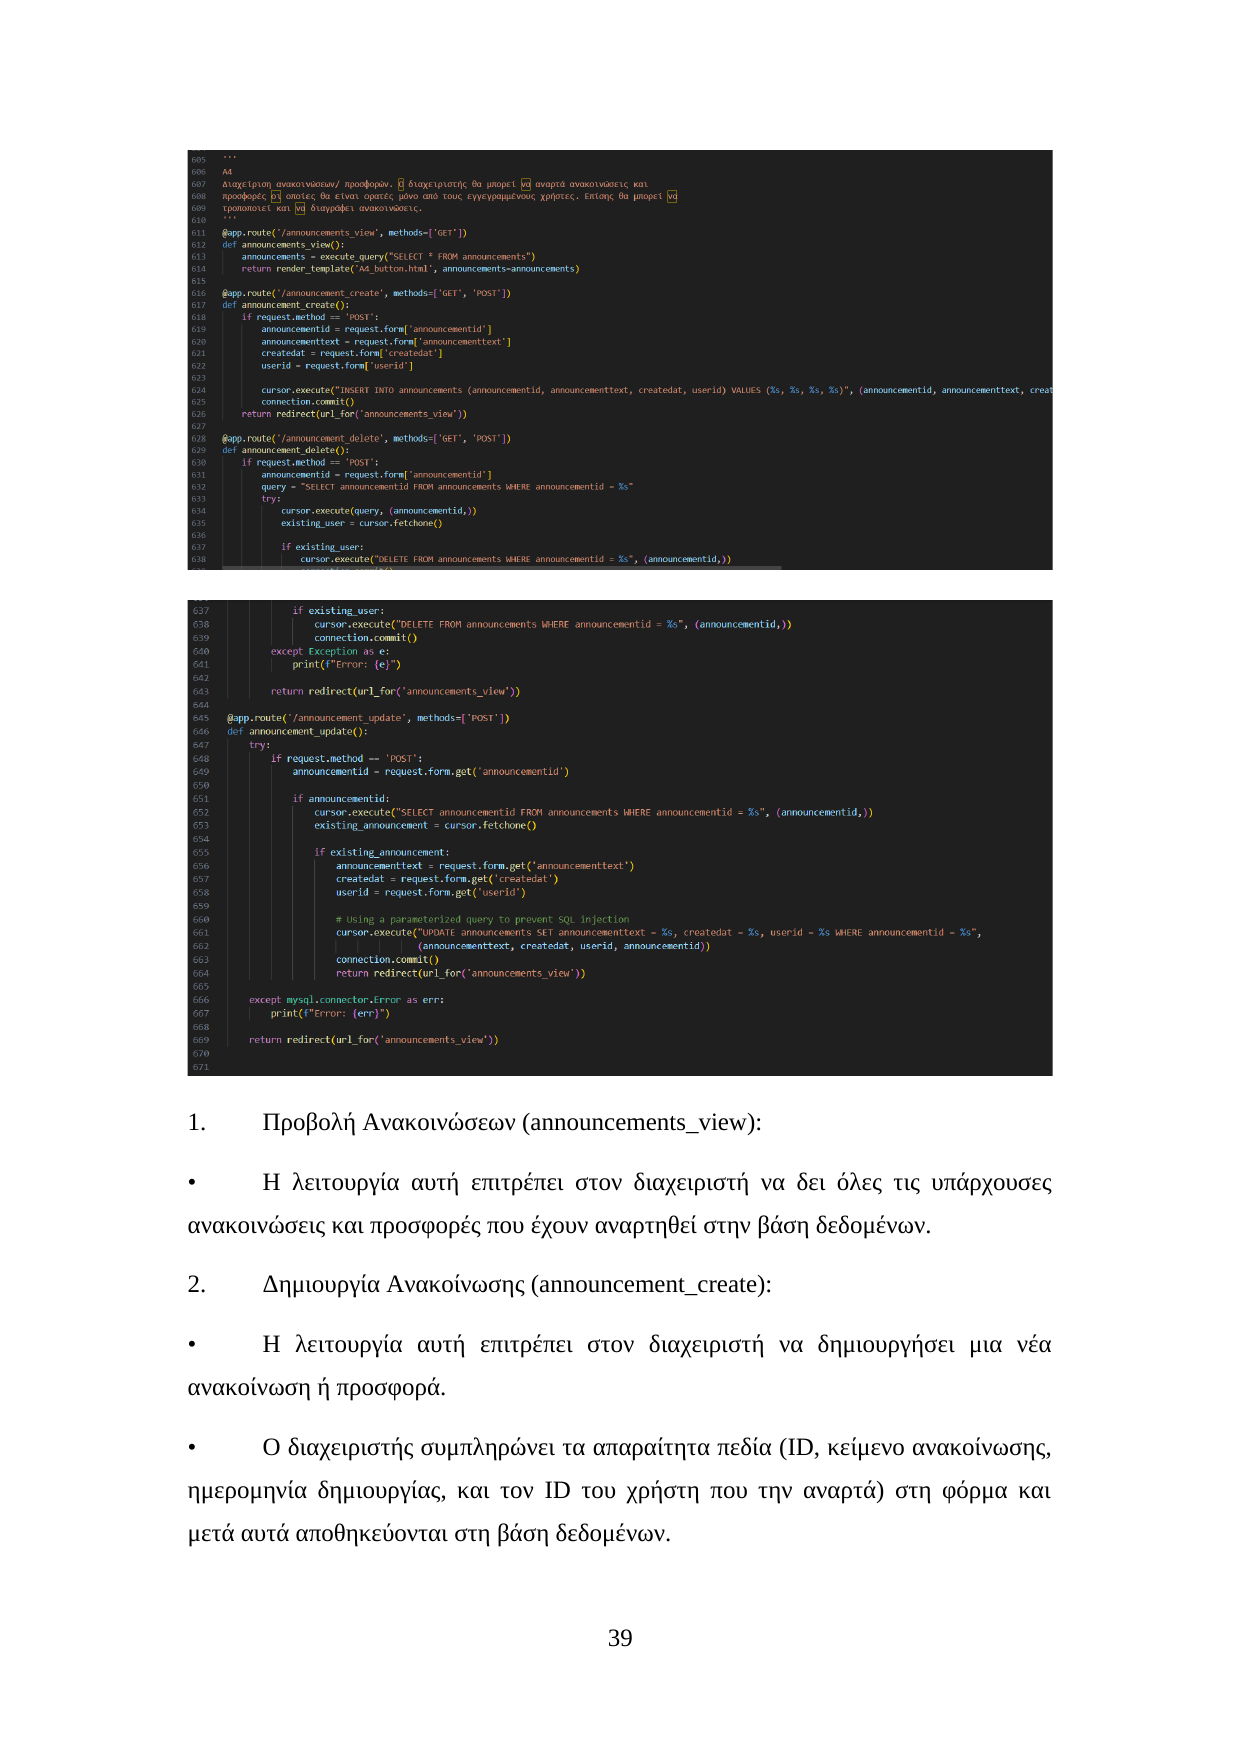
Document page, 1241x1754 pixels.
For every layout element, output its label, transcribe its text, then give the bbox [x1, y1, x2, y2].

text 2. Δημιουργία Ανακοίνωσης (announcement_create): [187, 1269, 1053, 1298]
picture [187, 150, 1053, 570]
text • Ο διαχειριστής συμπληρώνει τα απαραίτητα πεδία (ID, κείμενο ανακοίνωσης, ημερομηνία δημιουργίας, και τον ID του χρήστη που την αναρτά) στη φόρμα και μετά αυτά αποθηκεύονται στη βάση δεδομένων. [187, 1432, 1053, 1547]
picture [187, 600, 1053, 1076]
text 1. Προβολή Ανακοινώσεων (announcements_view): [187, 1107, 1053, 1136]
text • Η λειτουργία αυτή επιτρέπει στον διαχειριστή να δημιουργήσει μια νέα ανακοίνωση ή προσφορά. [187, 1329, 1053, 1401]
text • Η λειτουργία αυτή επιτρέπει στον διαχειριστή να δει όλες τις υπάρχουσες ανακοινώσεις και προσφορές που έχουν αναρτηθεί στην βάση δεδομένων. [187, 1167, 1053, 1238]
